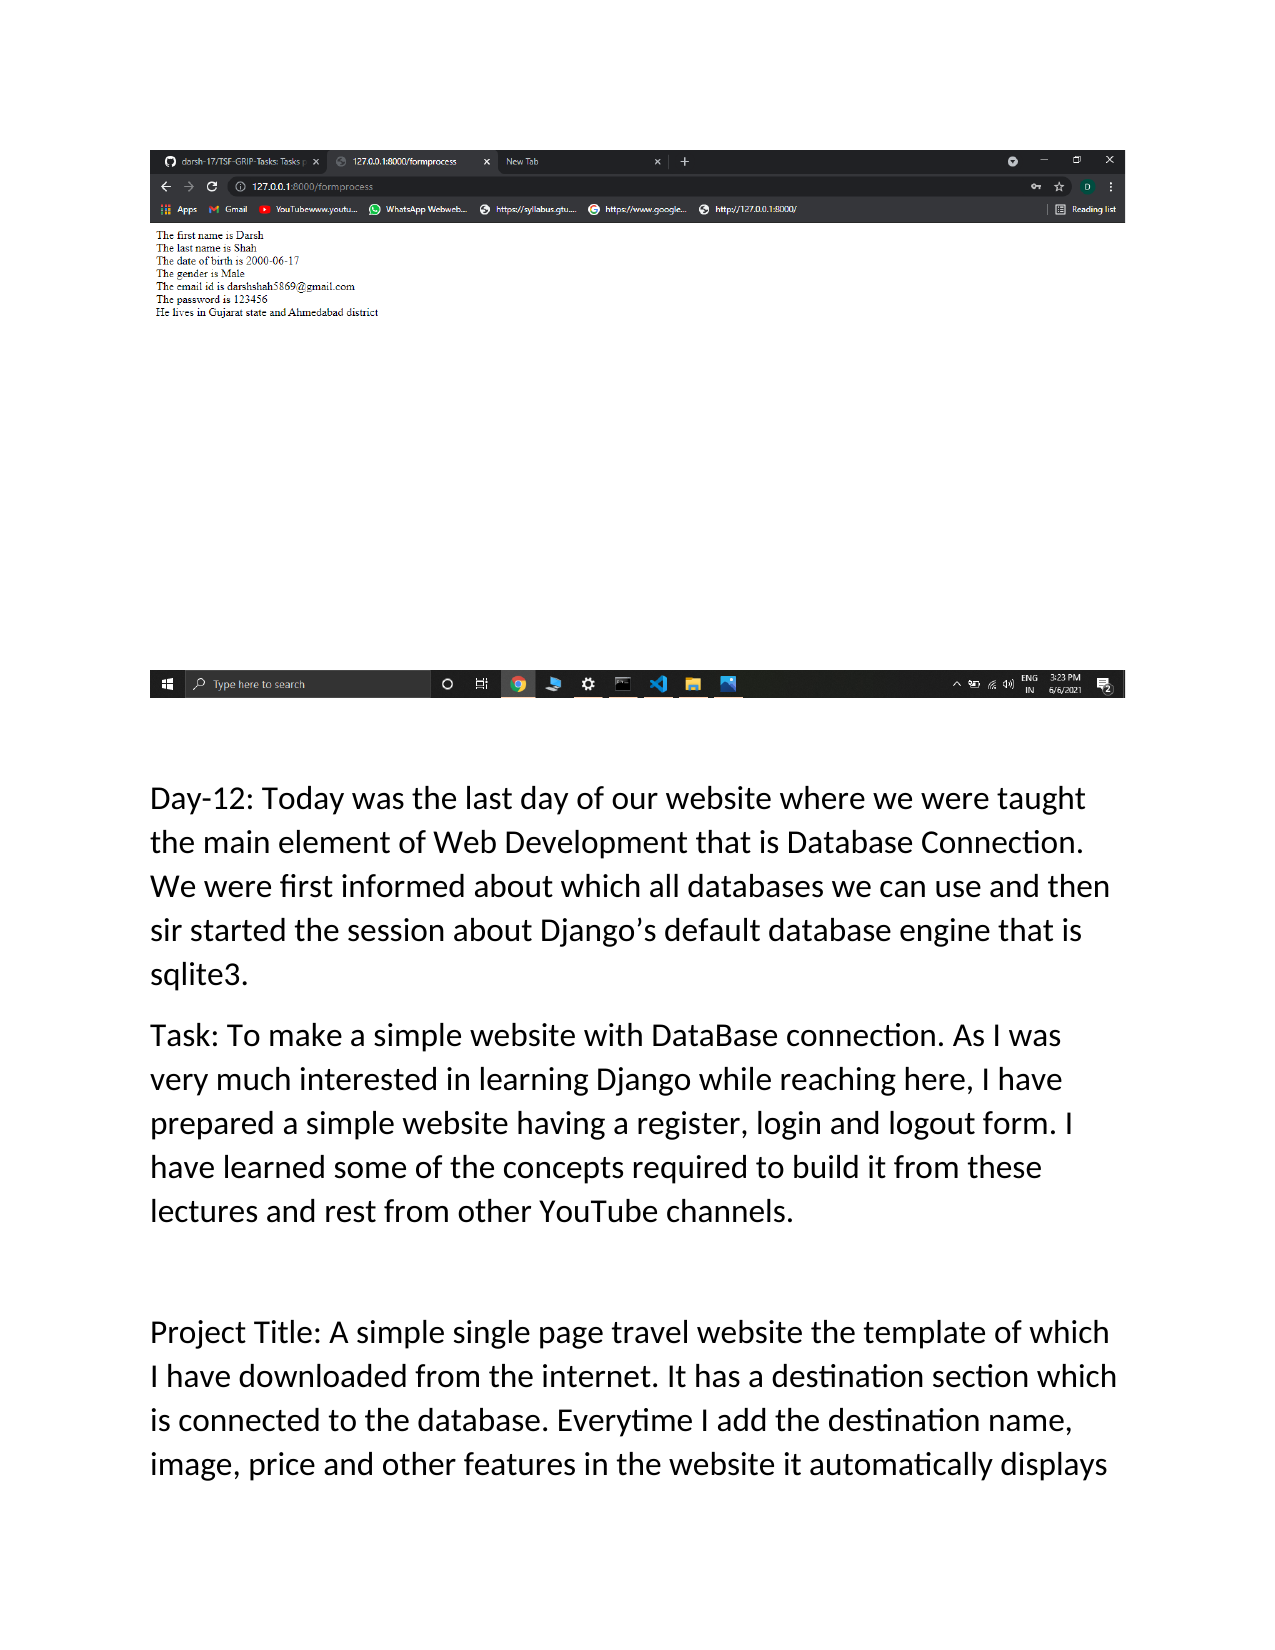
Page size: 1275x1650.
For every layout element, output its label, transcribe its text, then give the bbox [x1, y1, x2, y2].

text Task: To make a simple website with DataBase connection. As I was very much interested in learning Django while reaching here, I have prepared a simple website having a register, login and logout form. I have learned some of the concepts required to build it from these lectures and rest from other YouTube channels. [150, 1014, 1125, 1230]
text Day-12: Today was the last day of our website where we were taught the main element of Web Development that is Database Connection. We were first informed about which all databases we can use and then sir started the session about Django’s default database engine that is sqlite3. [150, 777, 1125, 994]
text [150, 1311, 1125, 1483]
picture [150, 150, 1125, 698]
